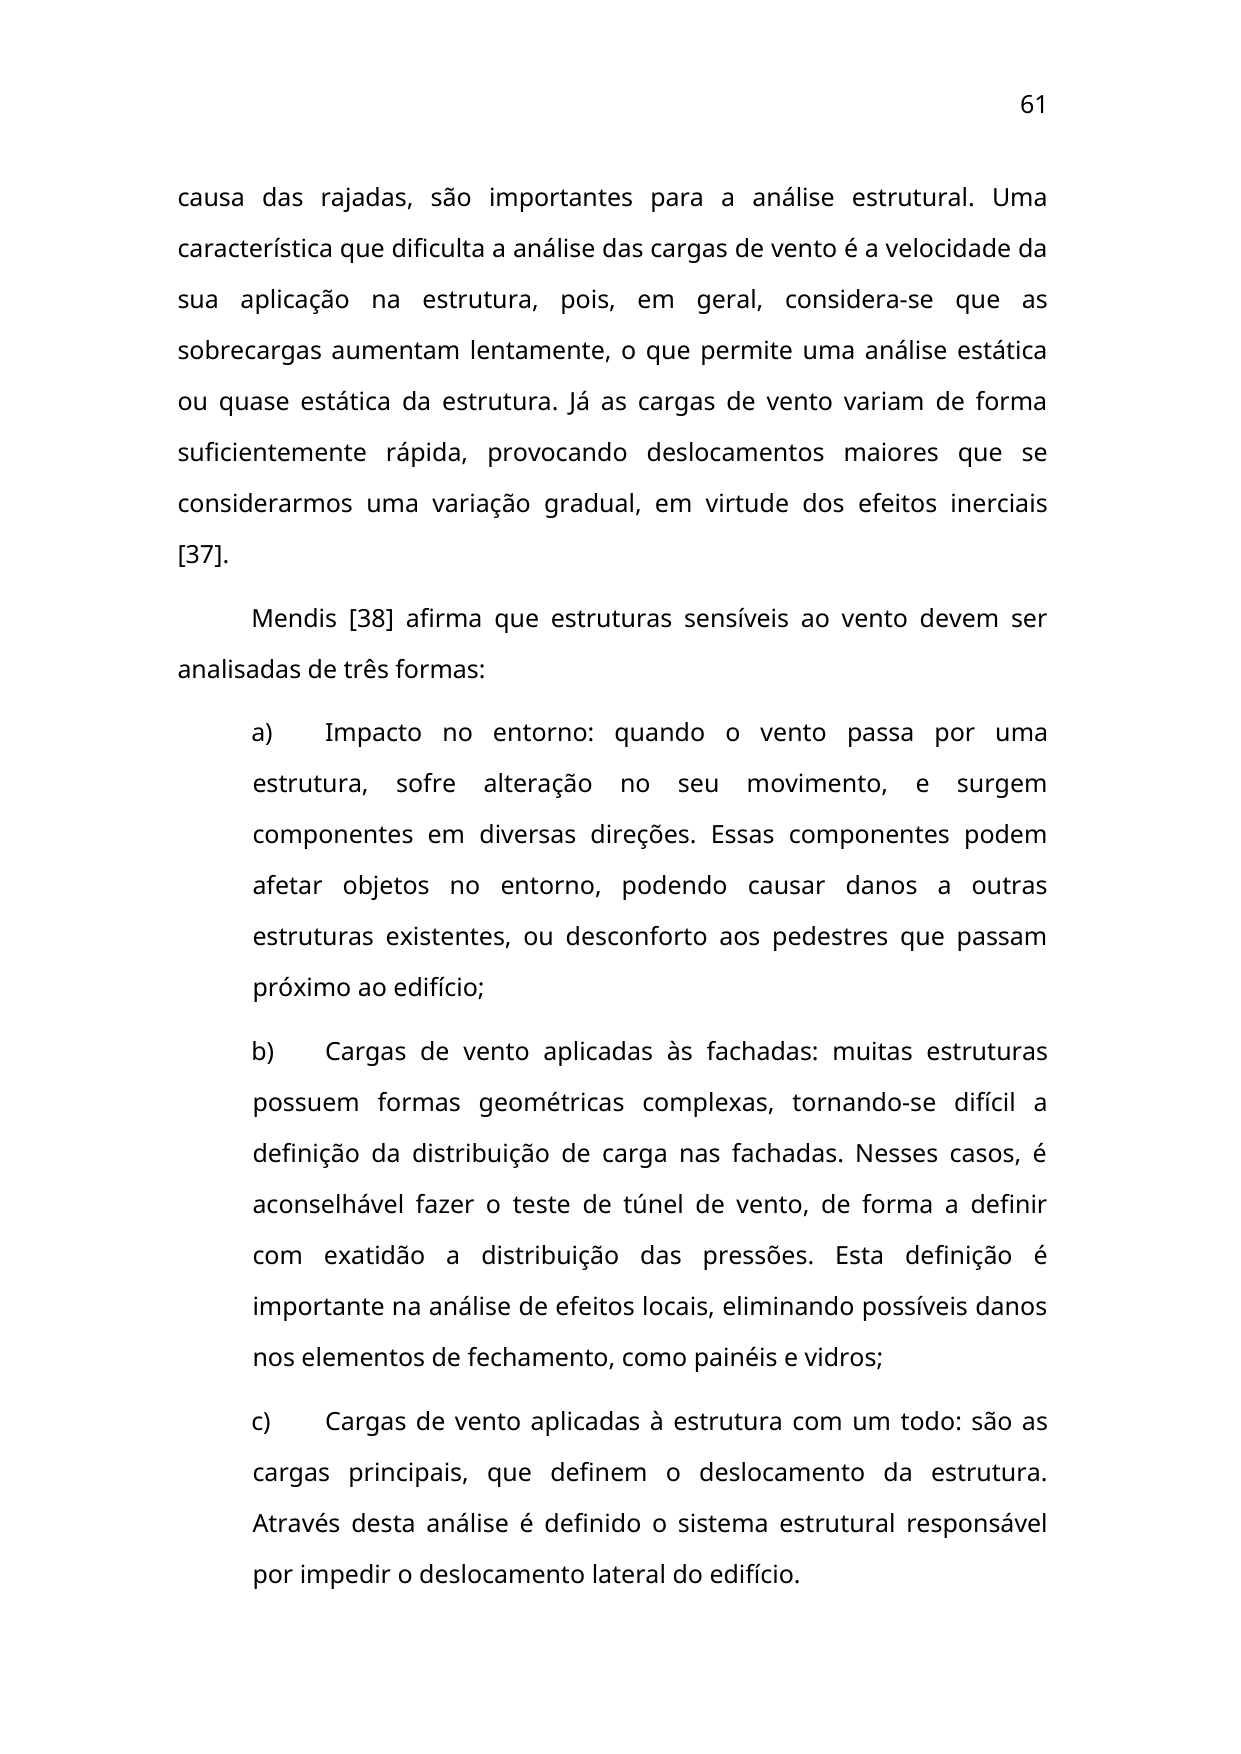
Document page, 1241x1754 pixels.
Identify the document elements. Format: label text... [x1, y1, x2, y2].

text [177, 179, 1048, 571]
list Cargas de vento aplicadas à estrutura com um todo: são as cargas principais, que definem o deslocamento da estrutura. Através desta análise é definido o sistema estrutural responsável por impedir o deslocamento lateral do edifício. [251, 1403, 1048, 1591]
list Cargas de vento aplicadas às fachadas: muitas estruturas possuem formas geométricas complexas, tornando-se difícil a definição da distribuição de carga nas fachadas. Nesses casos, é aconselhável fazer o teste de túnel de vento, de forma a definir com exatidão a distribuição das pressões. Esta definição é importante na análise de efeitos locais, eliminando possíveis danos nos elementos de fechamento, como painéis e vidros; [251, 1033, 1048, 1374]
list Impacto no entorno: quando o vento passa por uma estrutura, sofre alteração no seu movimento, e surgem componentes em diversas direções. Essas componentes podem afetar objetos no entorno, podendo causar danos a outras estruturas existentes, ou desconforto aos pedestres que passam próximo ao edifício; [251, 715, 1048, 1004]
text Mendis [38] afirma que estruturas sensíveis ao vento devem ser analisadas de três formas: [177, 600, 1048, 685]
